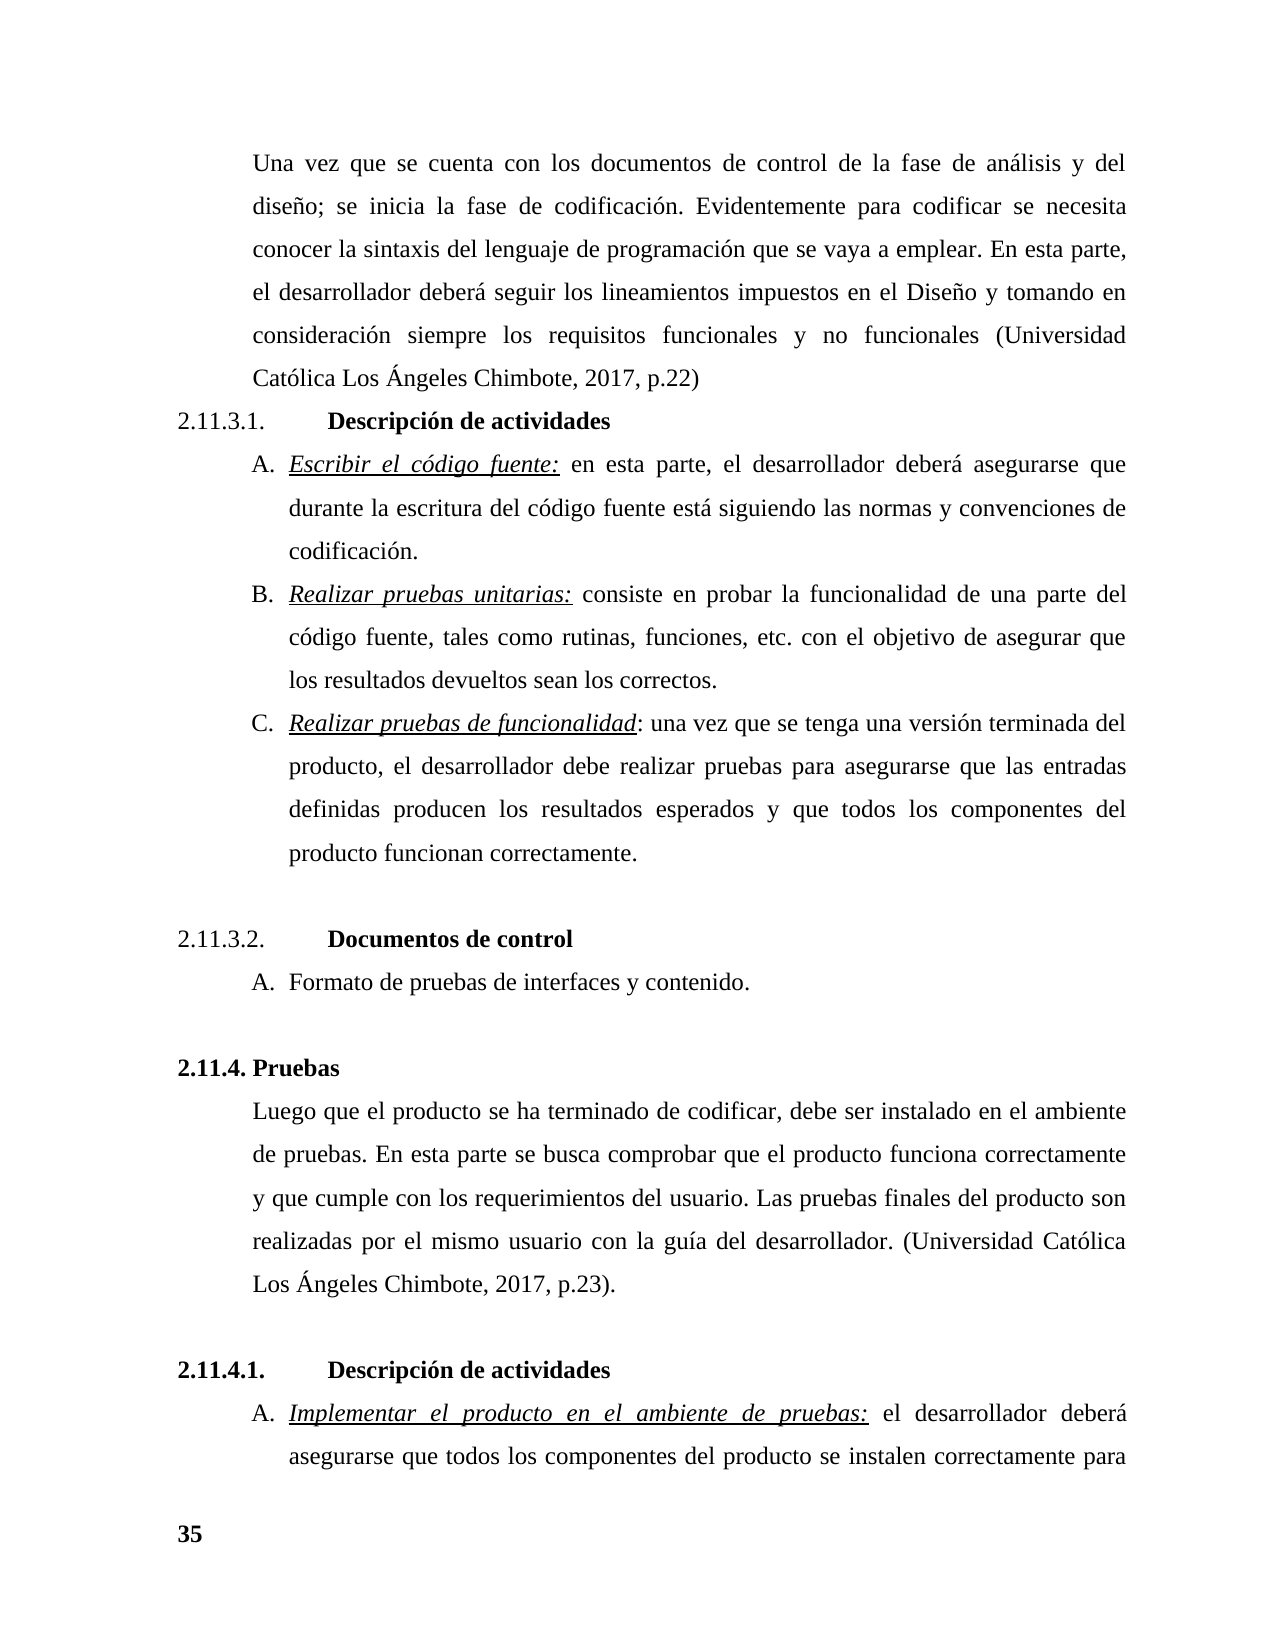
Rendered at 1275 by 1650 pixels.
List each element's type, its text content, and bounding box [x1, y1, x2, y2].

list Descripción de actividades [177, 1355, 1127, 1384]
list Pruebas [177, 1053, 1127, 1082]
list Formato de pruebas de interfaces y contenido. [251, 967, 1127, 996]
list Escribir el código fuente: en esta parte, el desarrollador deberá asegurarse que durante la escritura del código fuente está siguiendo las normas y convenciones de codificación. [251, 449, 1127, 564]
list Realizar pruebas unitarias: consiste en probar la funcionalidad de una parte del código fuente, tales como rutinas, funciones, etc. con el objetivo de asegurar que los resultados devueltos sean los correctos. [251, 579, 1127, 694]
list Una vez que se cuenta con los documentos de control de la fase de análisis y del diseño; se inicia la fase de codificación. Evidentemente para codificar se necesita conocer la sintaxis del lenguaje de programación que se vaya a emplear. En esta parte, el desarrollador deberá seguir los lineamientos impuestos en el Diseño y tomando en consideración siempre los requisitos funcionales y no funcionales (Universidad Católica Los Ángeles Chimbote, 2017, p.22) [252, 148, 1127, 392]
list Documentos de control [177, 924, 1127, 953]
list Descripción de actividades [177, 406, 1127, 435]
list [251, 1398, 1127, 1470]
list Realizar pruebas de funcionalidad: una vez que se tenga una versión terminada del producto, el desarrollador debe realizar pruebas para asegurarse que las entradas definidas producen los resultados esperados y que todos los componentes del producto funcionan correctamente. [251, 708, 1127, 866]
list Luego que el producto se ha terminado de codificar, debe ser instalado en el ambiente de pruebas. En esta parte se busca comprobar que el producto funciona correctamente y que cumple con los requerimientos del usuario. Las pruebas finales del producto son realizadas por el mismo usuario con la guía del desarrollador. (Universidad Católica Los Ángeles Chimbote, 2017, p.23). [252, 1096, 1127, 1298]
